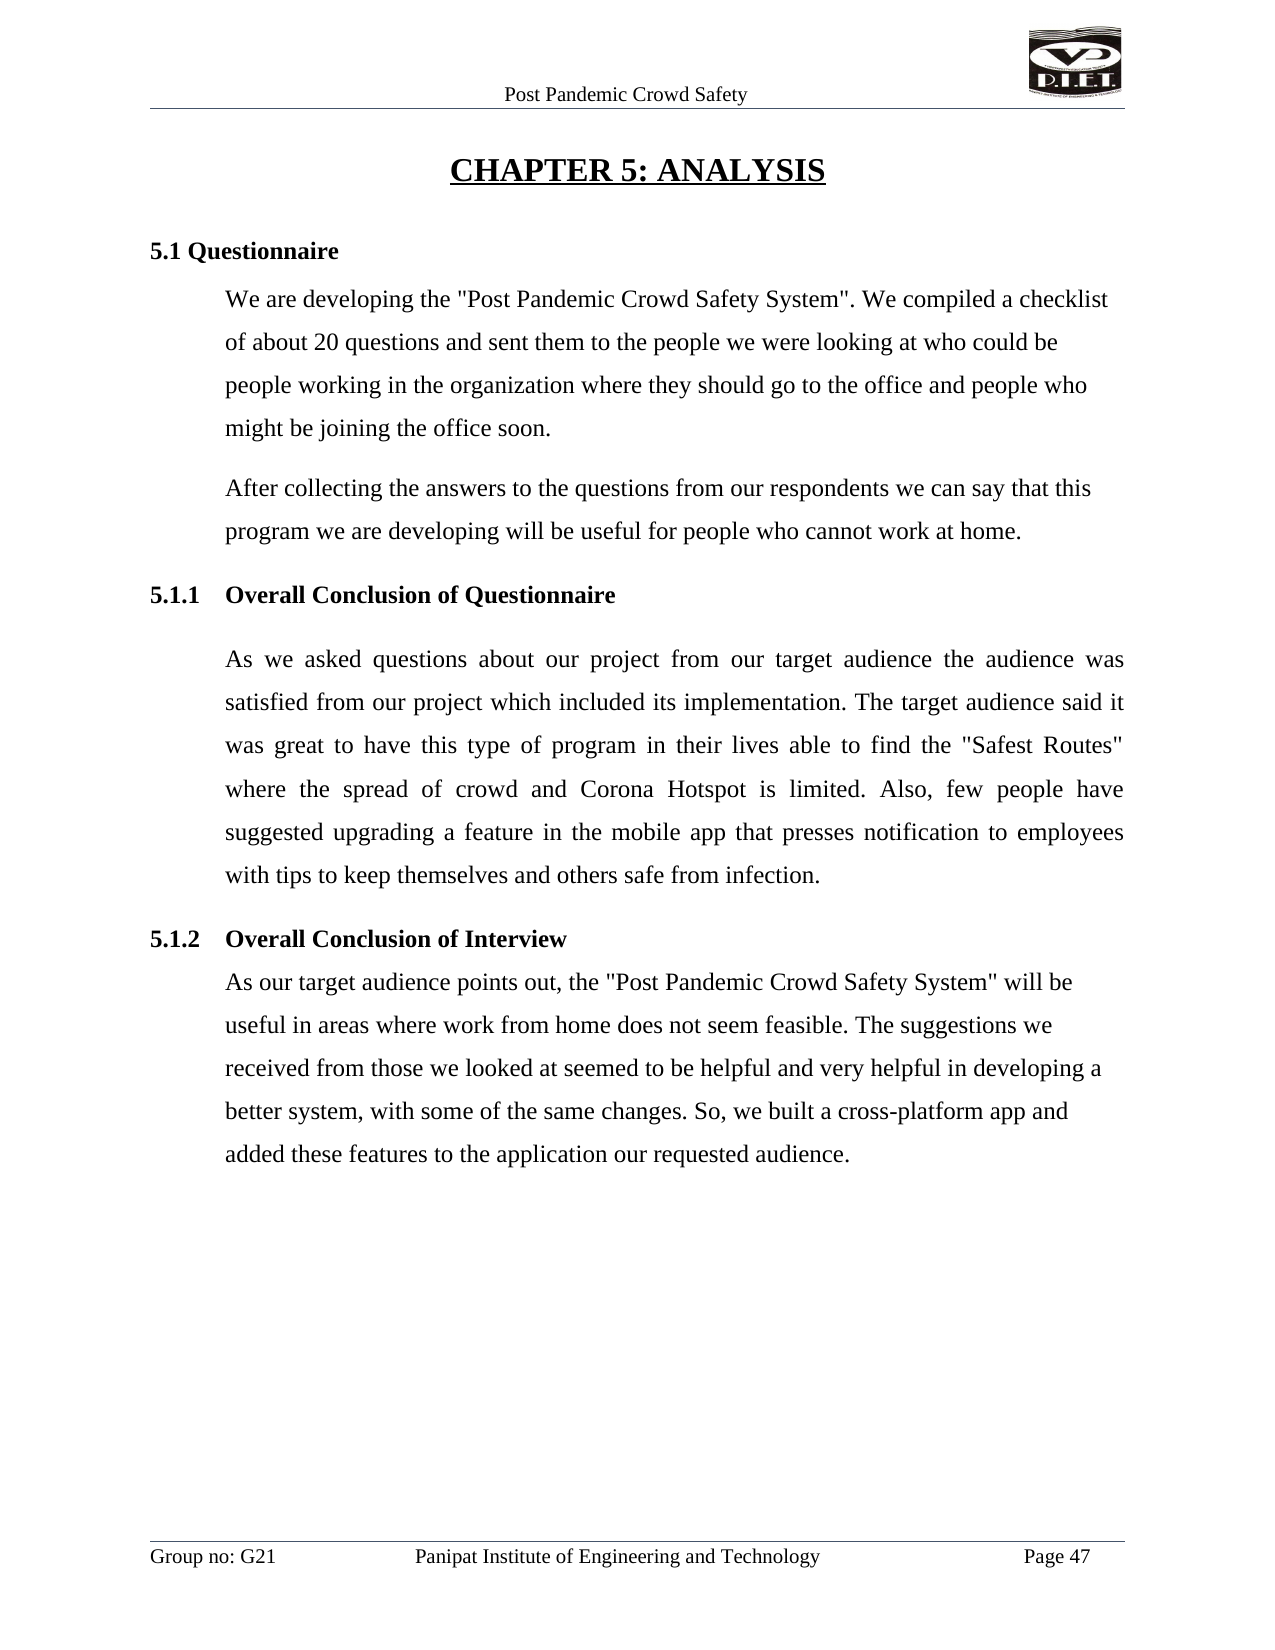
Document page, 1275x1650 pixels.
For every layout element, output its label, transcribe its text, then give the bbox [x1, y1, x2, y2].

subtitle CHAPTER 5: ANALYSIS [150, 150, 1125, 188]
subtitle As we asked questions about our project from our target audience the audience was satisfied from our project which included its implementation. The target audience said it was great to have this type of program in their lives able to find the "Safest Routes" where the spread of crowd and Corona Hotspot is limited. Also, few people have suggested upgrading a feature in the mobile app that presses notification to employees with tips to keep themselves and others safe from infection. [225, 644, 1125, 889]
subtitle 5.1.1 Overall Conclusion of Questionnaire [150, 580, 1125, 609]
picture [1029, 23, 1122, 101]
text We are developing the "Post Pandemic Crowd Safety System". We compiled a checklist of about 20 questions and sent them to the people we were looking at who could be people working in the organization where they should go to the office and people who might be joining the office soon. [225, 284, 1125, 442]
text 5.1 Questionnaire [150, 236, 1125, 265]
text As our target audience points out, the "Post Pandemic Crowd Safety System" will be useful in areas where work from home does not seem feasible. The suggestions we received from those we looked at seemed to be helpful and very helpful in developing a better system, with some of the same changes. So, we built a cross-platform app and added these features to the application our requested audience. [225, 967, 1125, 1168]
subtitle 5.1.2 Overall Conclusion of Interview [150, 924, 1125, 953]
text After collecting the answers to the questions from our respondents we can say that this program we are developing will be useful for people who cannot work at home. [225, 473, 1125, 545]
